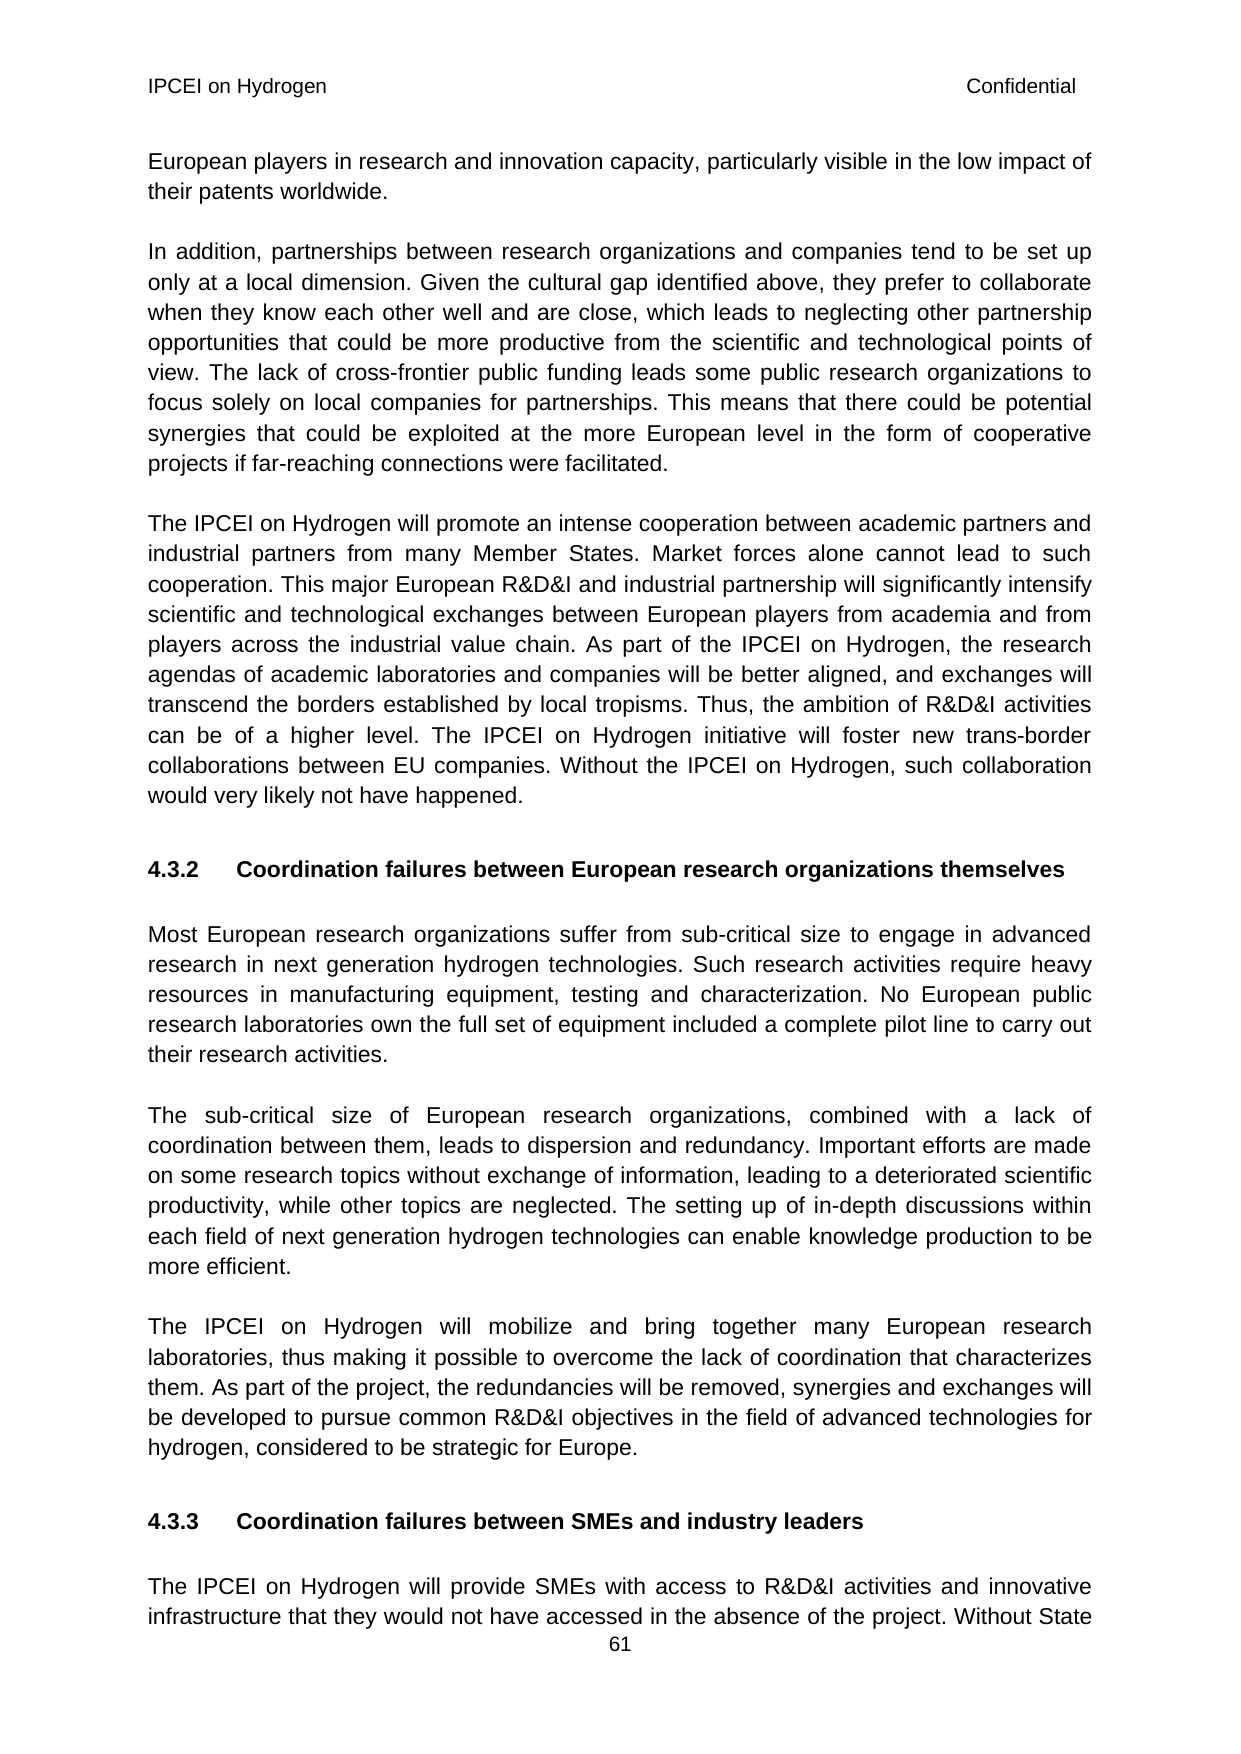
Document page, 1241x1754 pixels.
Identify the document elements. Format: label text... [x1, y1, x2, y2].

text The IPCEI on Hydrogen will promote an intense cooperation between academic partners and industrial partners from many Member States. Market forces alone cannot lead to such cooperation. This major European R&D&I and industrial partnership will significantly intensify scientific and technological exchanges between European players from academia and from players across the industrial value chain. As part of the IPCEI on Hydrogen, the research agendas of academic laboratories and companies will be better aligned, and exchanges will transcend the borders established by local tropisms. Thus, the ambition of R&D&I activities can be of a higher level. The IPCEI on Hydrogen initiative will foster new trans-border collaborations between EU companies. Without the IPCEI on Hydrogen, such collaboration would very likely not have happened. [148, 510, 1093, 808]
text In addition, partnerships between research organizations and companies tend to be set up only at a local dimension. Given the cultural gap identified above, they prefer to collaborate when they know each other well and are close, which leads to neglecting other partnership opportunities that could be more productive from the scientific and technological points of view. The lack of cross-frontier public funding leads some public research organizations to focus solely on local companies for partnerships. This means that there could be potential synergies that could be exploited at the more European level in the form of cooperative projects if far-reaching connections were facilitated. [148, 238, 1093, 476]
text The sub-critical size of European research organizations, combined with a lack of coordination between them, leads to dispersion and redundancy. Important efforts are made on some research topics without exchange of information, leading to a deteriorated scientific productivity, while other topics are neglected. The setting up of in-depth discussions within each field of next generation hydrogen technologies can enable knowledge production to be more efficient. [148, 1102, 1093, 1279]
list Coordination failures between SMEs and industry leaders [148, 1506, 1093, 1535]
list Coordination failures between European research organizations themselves [148, 854, 1093, 883]
text The IPCEI on Hydrogen will mobilize and bring together many European research laboratories, thus making it possible to overcome the lack of coordination that characterizes them. As part of the project, the redundancies will be removed, synergies and exchanges will be developed to pursue common R&D&I objectives in the field of advanced technologies for hydrogen, considered to be strategic for Europe. [148, 1313, 1093, 1460]
text Most European research organizations suffer from sub-critical size to engage in advanced research in next generation hydrogen technologies. Such research activities require heavy resources in manufacturing equipment, testing and characterization. No European public research laboratories own the full set of equipment included a complete pilot line to carry out their research activities. [148, 921, 1093, 1068]
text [148, 148, 1093, 204]
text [148, 1573, 1093, 1629]
